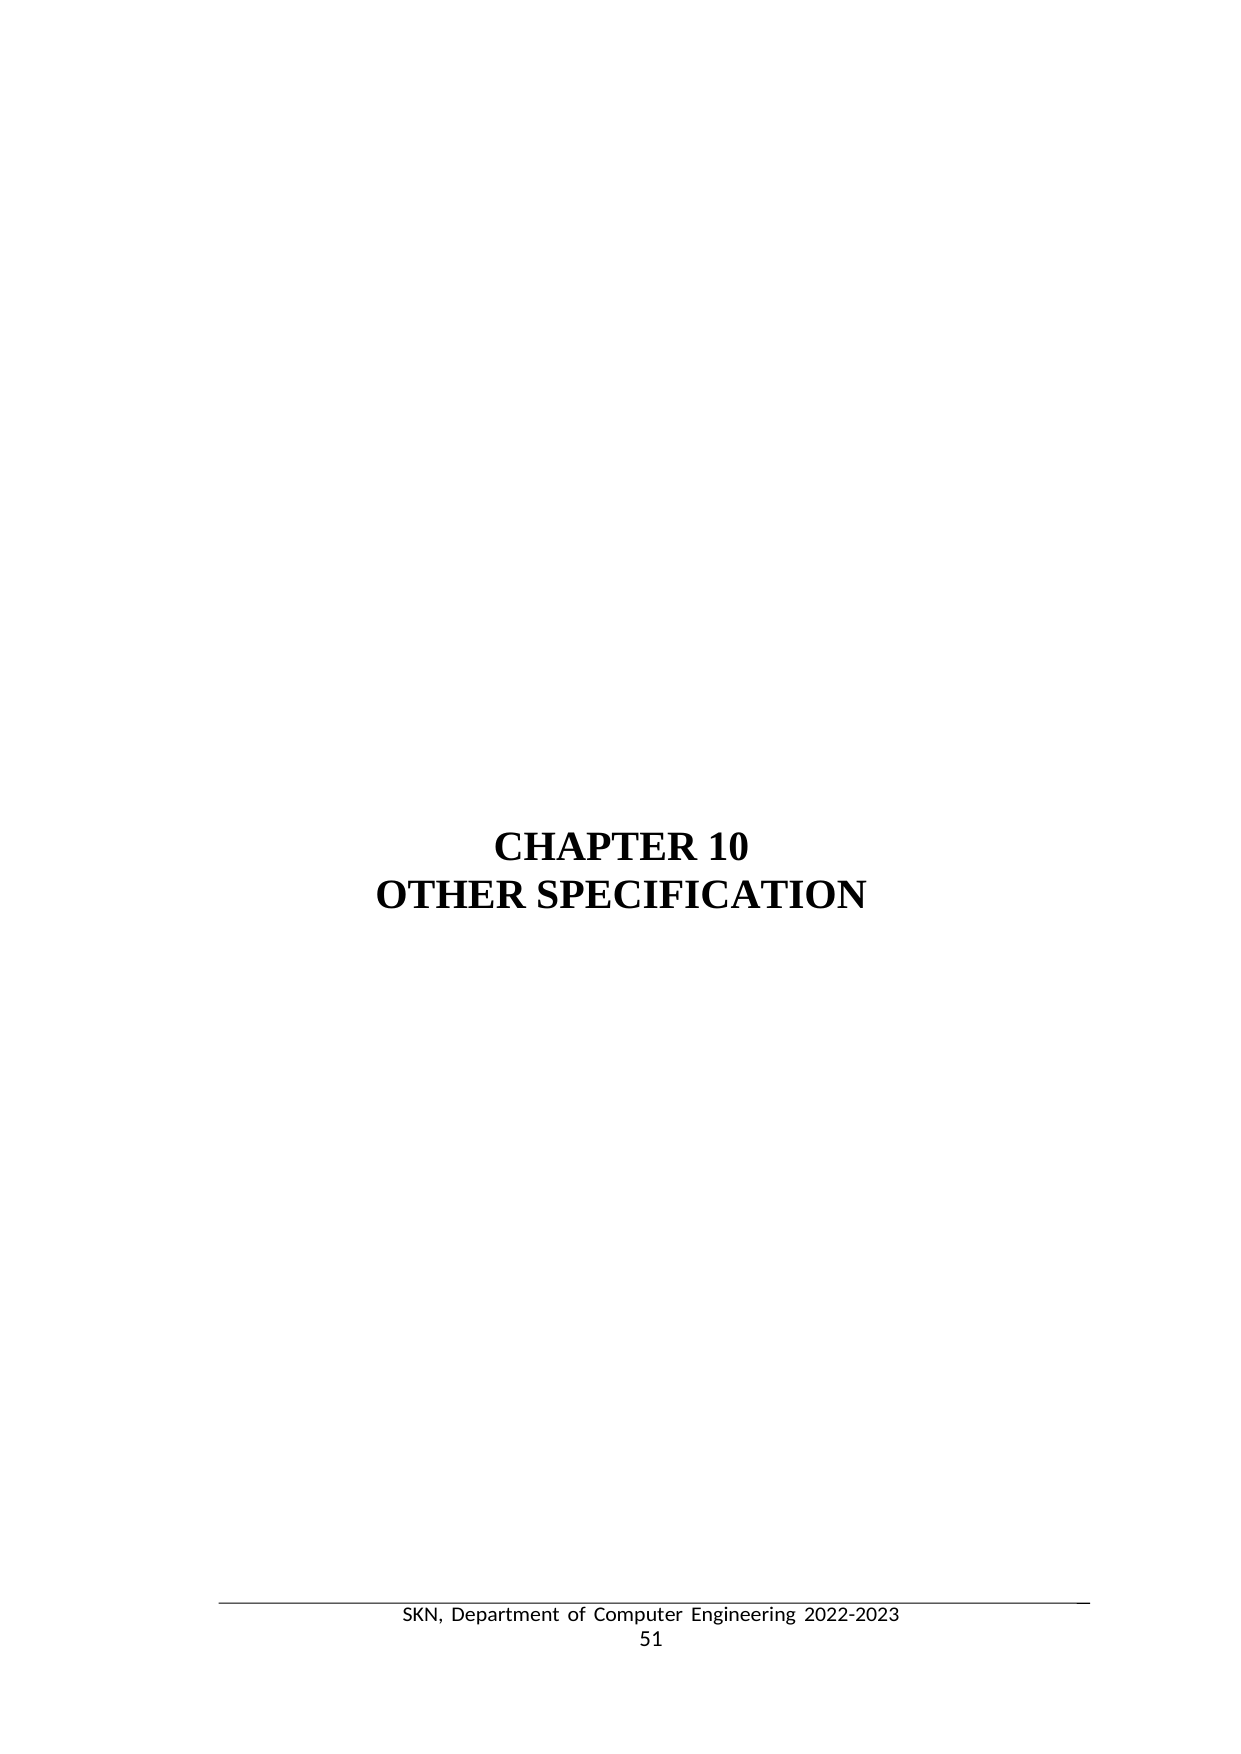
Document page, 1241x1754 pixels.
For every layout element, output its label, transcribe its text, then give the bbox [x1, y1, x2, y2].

text OTHER SPECIFICATION [175, 870, 1067, 918]
text CHAPTER 10 [175, 822, 1067, 870]
